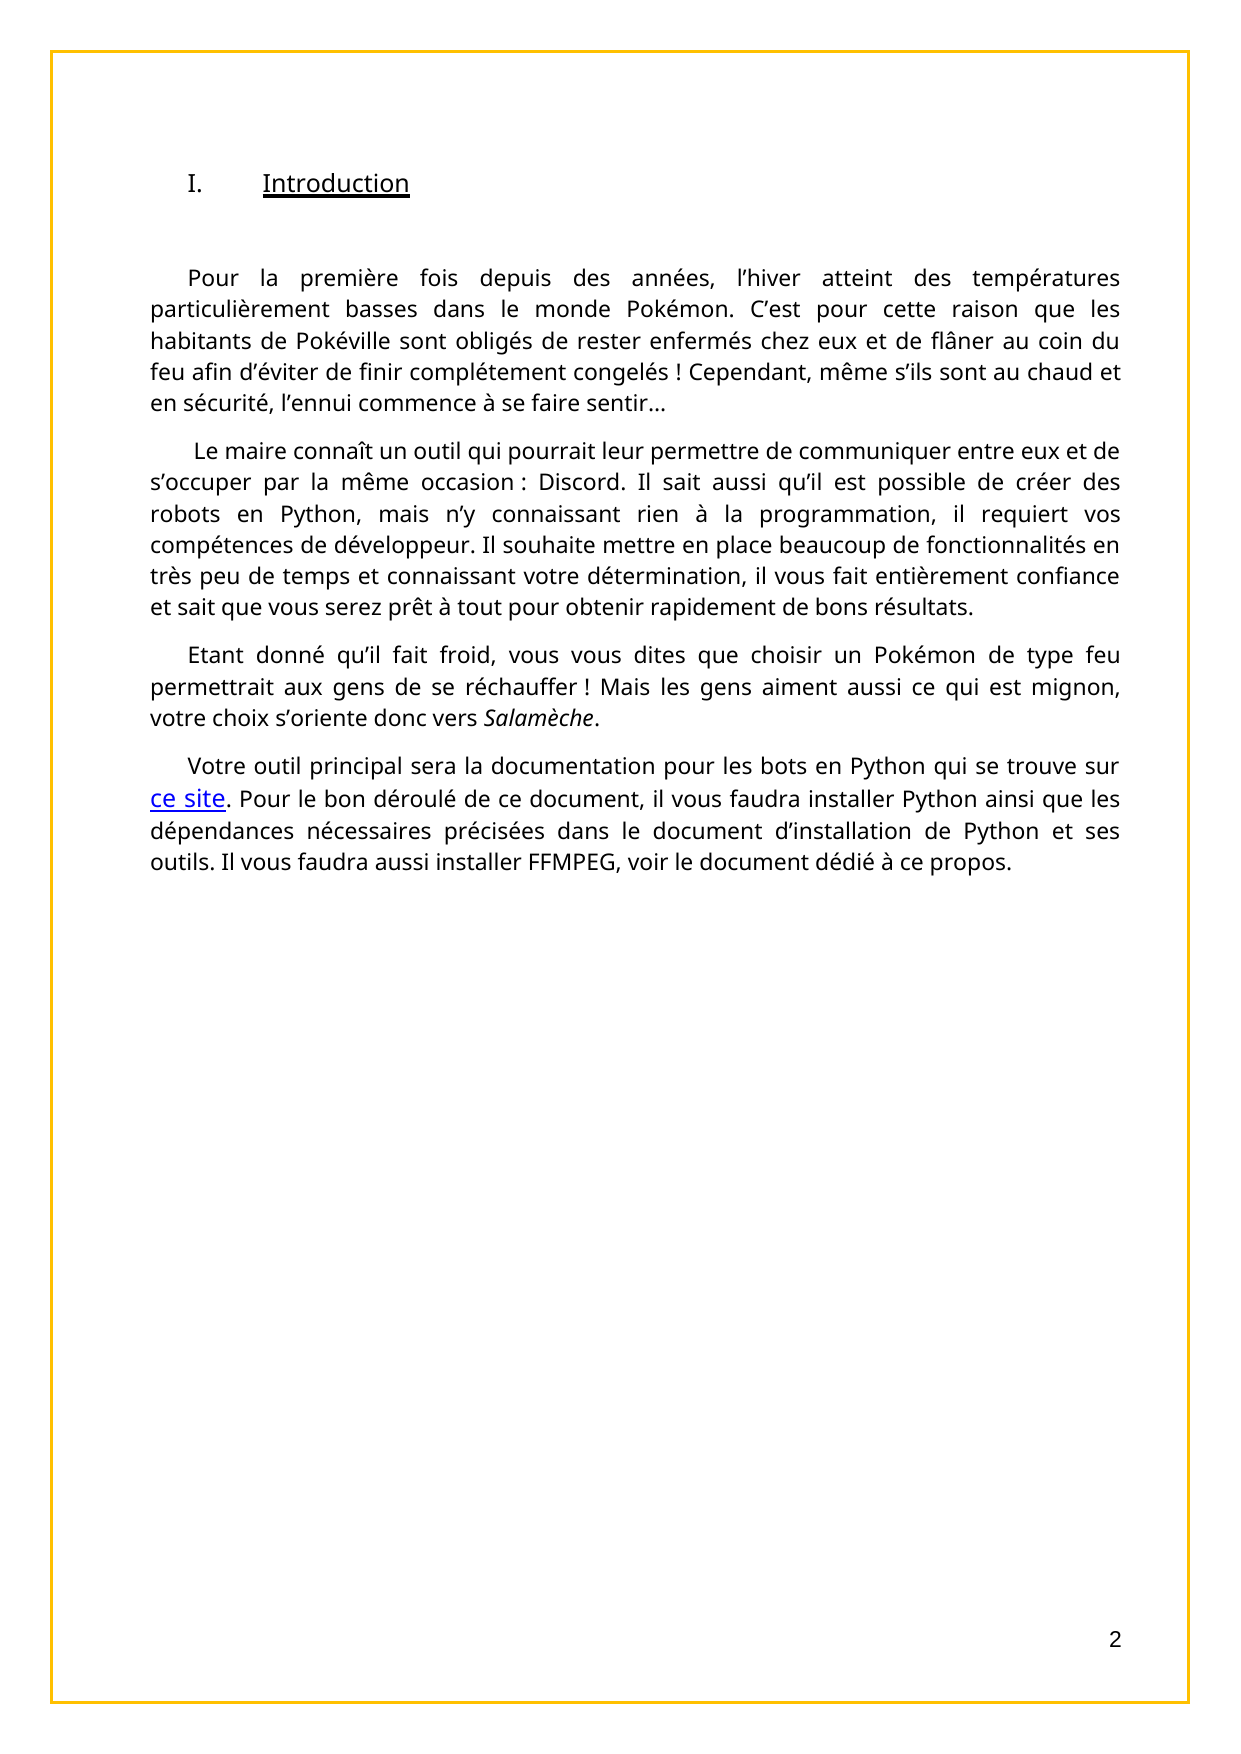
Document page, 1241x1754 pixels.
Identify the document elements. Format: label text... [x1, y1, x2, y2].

text Votre outil principal sera la documentation pour les bots en Python qui se trouve sur ce site. Pour le bon déroulé de ce document, il vous faudra installer Python ainsi que les dépendances nécessaires précisées dans le document d’installation de Python et ses outils. Il vous faudra aussi installer FFMPEG, voir le document dédié à ce propos. [150, 750, 1122, 877]
text Pour la première fois depuis des années, l’hiver atteint des températures particulièrement basses dans le monde Pokémon. C’est pour cette raison que les habitants de Pokéville sont obligés de rester enfermés chez eux et de flâner au coin du feu afin d’éviter de finir complétement congelés ! Cependant, même s’ils sont au chaud et en sécurité, l’ennui commence à se faire sentir… [150, 262, 1122, 418]
title Introduction [187, 166, 1122, 200]
text Le maire connaît un outil qui pourrait leur permettre de communiquer entre eux et de s’occuper par la même occasion : Discord. Il sait aussi qu’il est possible de créer des robots en Python, mais n’y connaissant rien à la programmation, il requiert vos compétences de développeur. Il souhaite mettre en place beaucoup de fonctionnalités en très peu de temps et connaissant votre détermination, il vous fait entièrement confiance et sait que vous serez prêt à tout pour obtenir rapidement de bons résultats. [150, 435, 1122, 623]
text Etant donné qu’il fait froid, vous vous dites que choisir un Pokémon de type feu permettrait aux gens de se réchauffer ! Mais les gens aiment aussi ce qui est mignon, votre choix s’oriente donc vers Salamèche. [150, 639, 1122, 733]
